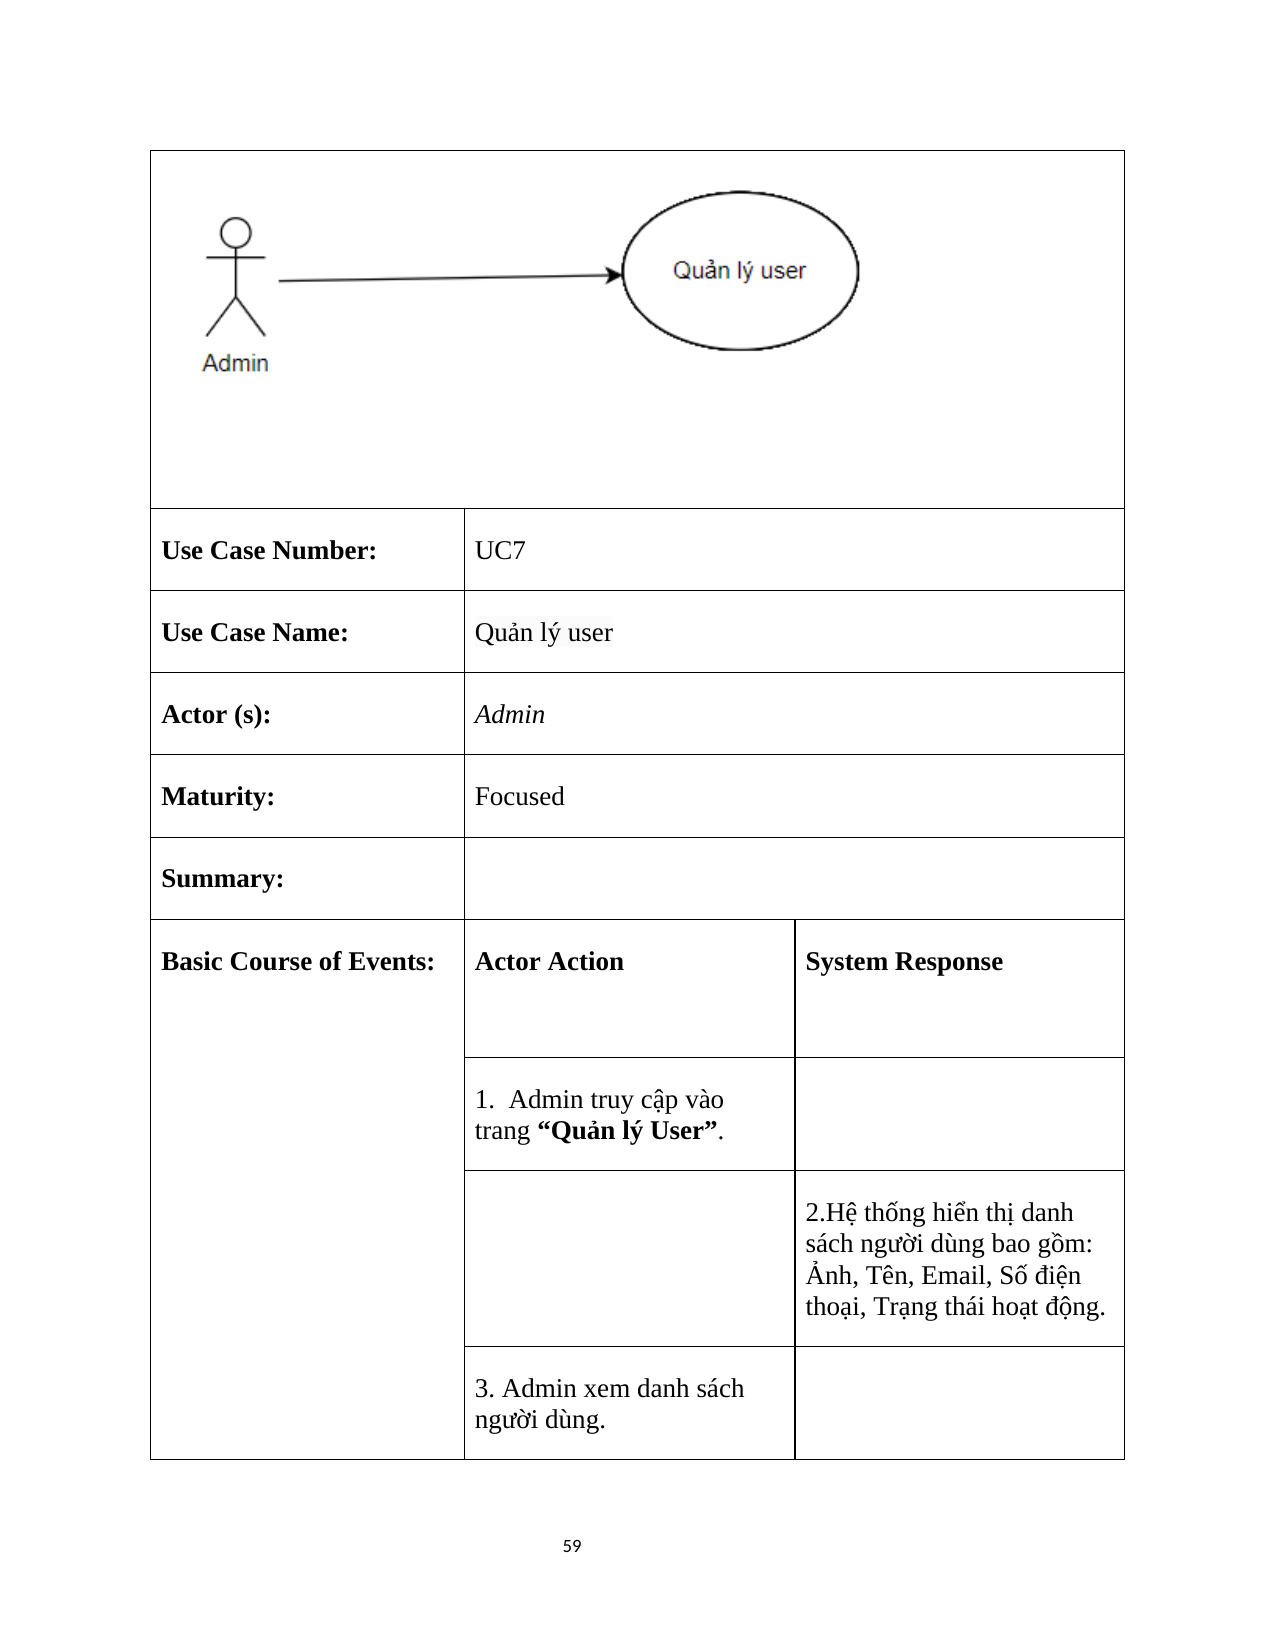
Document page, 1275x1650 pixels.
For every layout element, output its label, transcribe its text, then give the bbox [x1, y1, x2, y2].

table_cell Actor Action [465, 920, 794, 1057]
table_cell [796, 1347, 1124, 1459]
table_cell Use Case Name: [151, 591, 464, 672]
table_cell 3. Admin xem danh sách người dùng. [465, 1347, 794, 1459]
table_cell Use Case Number: [151, 509, 464, 590]
table_cell Focused [465, 755, 1124, 837]
table_cell Quản lý user [465, 591, 1124, 672]
table_cell Summary: [151, 838, 464, 919]
table_cell [796, 1058, 1124, 1170]
table_header [151, 151, 1124, 508]
table_cell [465, 838, 1124, 919]
table_cell Admin [465, 673, 1124, 754]
table_cell 1. Admin truy cập vào trang “Quản lý User”. [465, 1058, 794, 1170]
picture [161, 176, 919, 425]
table_cell [465, 1171, 794, 1346]
table_cell 2.Hệ thống hiển thị danh sách người dùng bao gồm: Ảnh, Tên, Email, Số điện thoại, Trạng thái hoạt động. [796, 1171, 1124, 1346]
table_cell Maturity: [151, 755, 464, 837]
table_cell Basic Course of Events: [151, 920, 464, 1459]
table_cell System Response [796, 920, 1124, 1057]
table_cell Actor (s): [151, 673, 464, 754]
table_cell UC7 [465, 509, 1124, 590]
